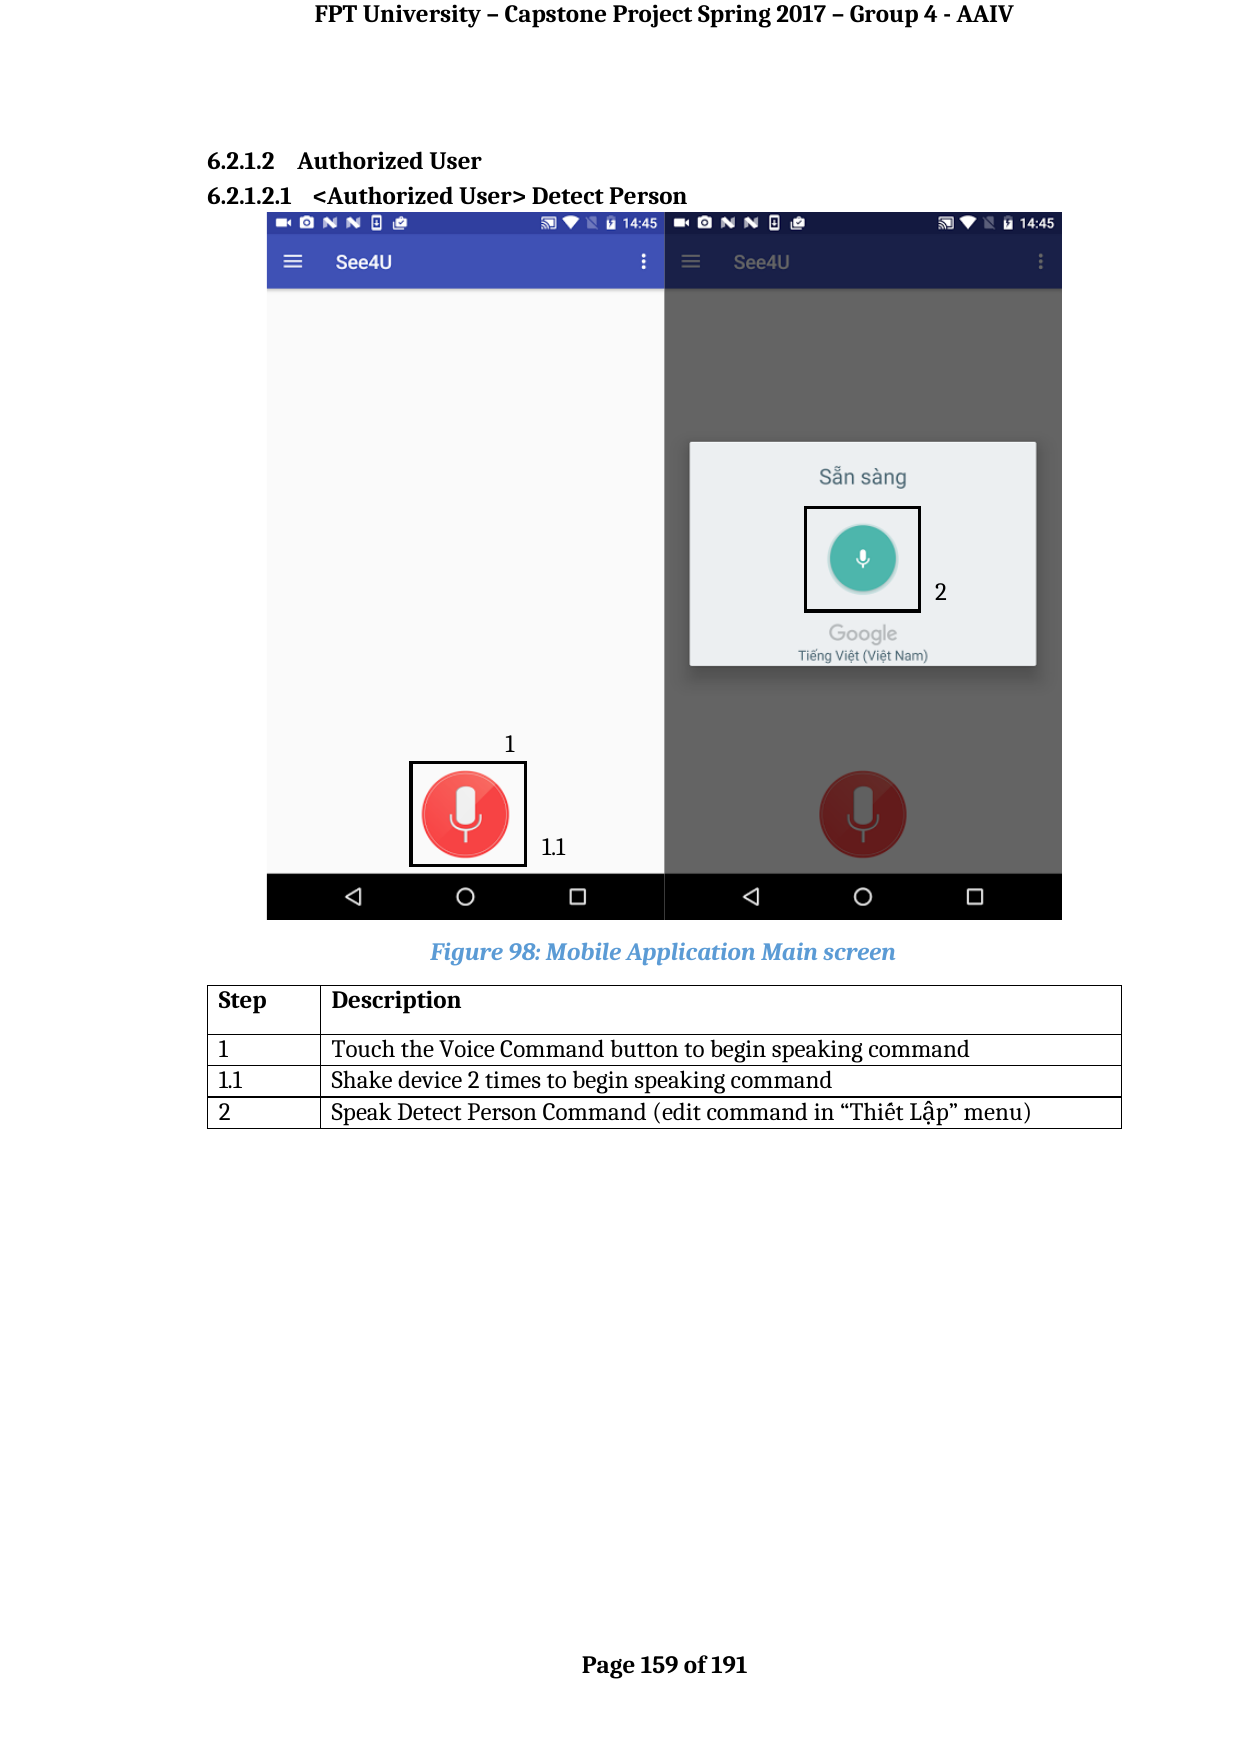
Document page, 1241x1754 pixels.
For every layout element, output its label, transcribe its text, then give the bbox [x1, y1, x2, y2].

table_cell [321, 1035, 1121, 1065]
subtitle Authorized User [207, 147, 1122, 176]
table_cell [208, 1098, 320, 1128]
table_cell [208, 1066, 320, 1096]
subtitle <Authorized User> Detect Person [207, 182, 1122, 210]
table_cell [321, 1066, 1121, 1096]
text Figure 98: Mobile Application Main screen [207, 938, 1122, 967]
picture [266, 212, 1062, 920]
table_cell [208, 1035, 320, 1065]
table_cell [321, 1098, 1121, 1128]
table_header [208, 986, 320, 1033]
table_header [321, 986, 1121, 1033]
